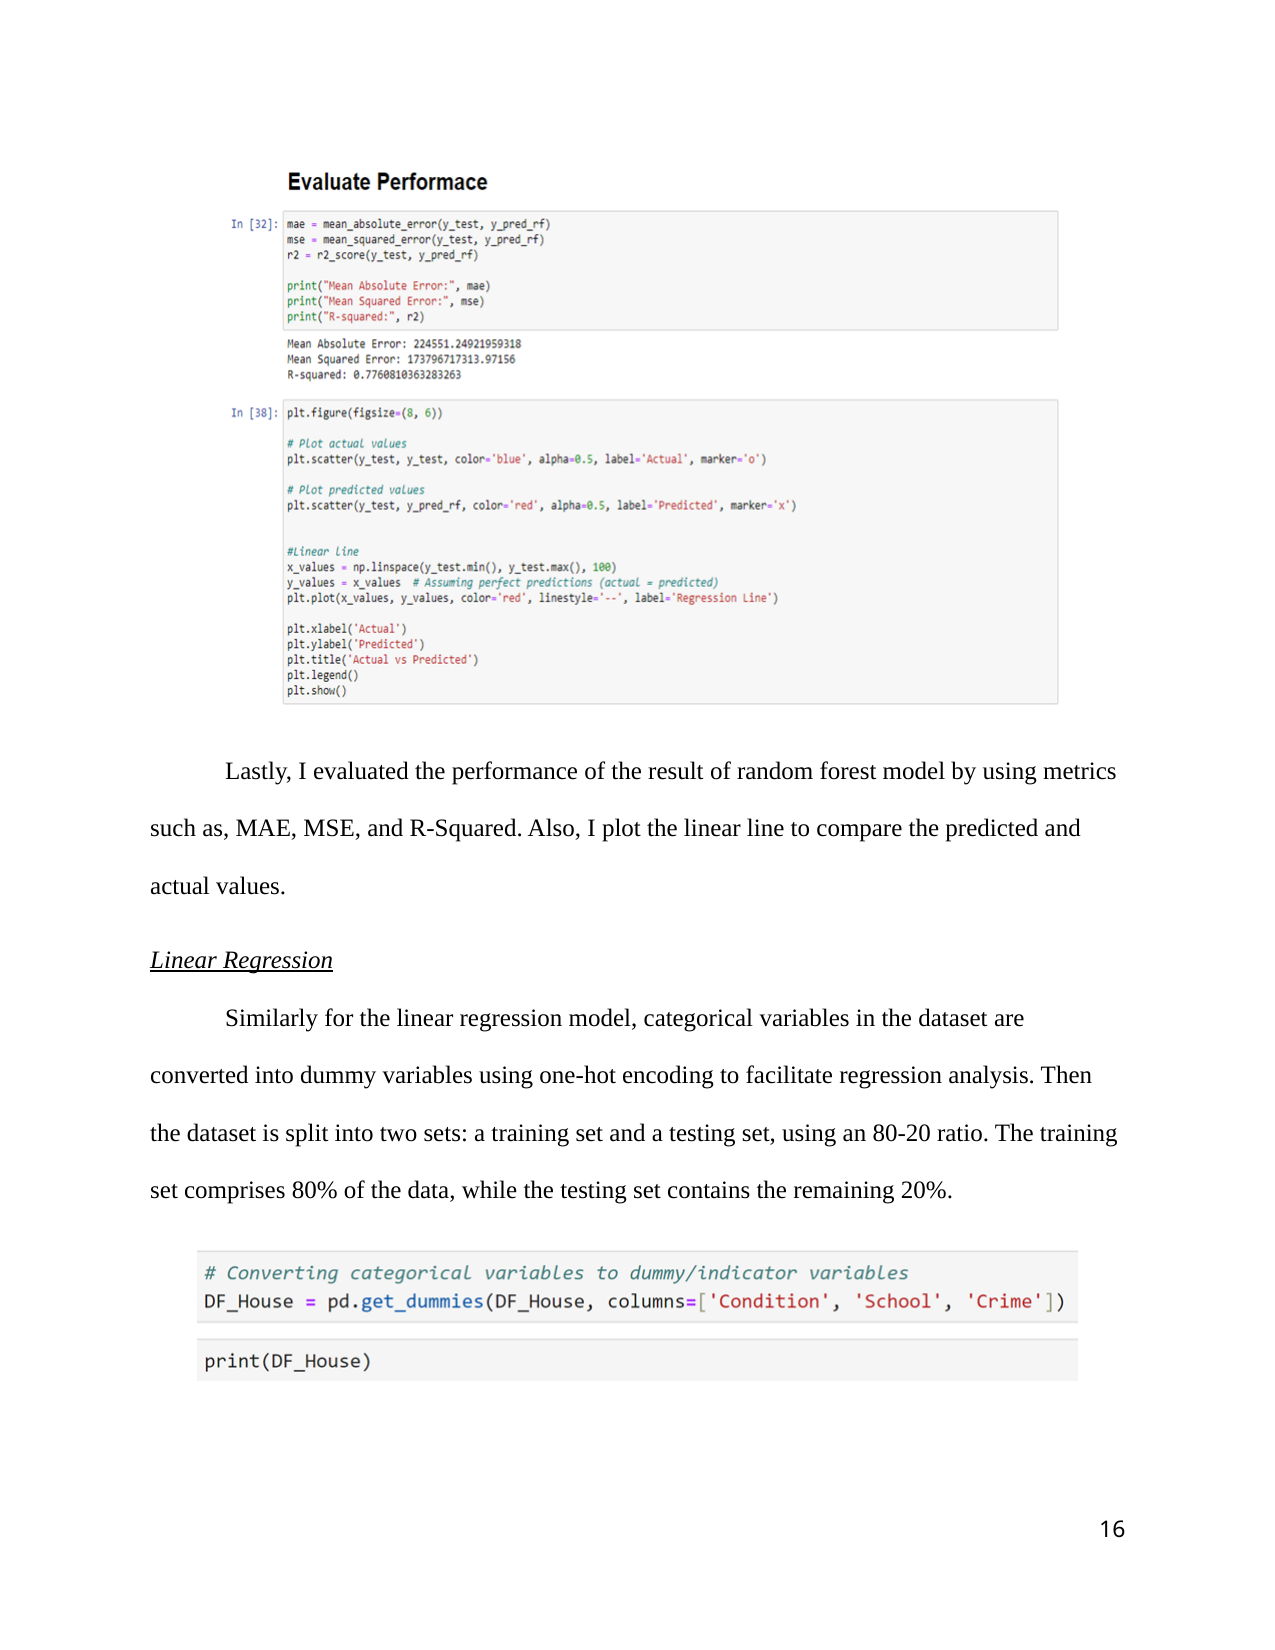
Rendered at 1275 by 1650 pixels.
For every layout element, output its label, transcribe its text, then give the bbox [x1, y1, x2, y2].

text Similarly for the linear regression model, categorical variables in the dataset are converted into dummy variables using one-hot encoding to facilitate regression analysis. Then the dataset is split into two sets: a training set and a testing set, using an 80-20 ratio. The training set comprises 80% of the data, while the testing set contains the remaining 20%. [150, 1003, 1125, 1204]
text Lastly, I evaluated the performance of the result of random forest model by using metrics such as, MAE, MSE, and R-Squared. Also, I plot the linear line to compare the predicted and actual values. [150, 756, 1125, 900]
picture [212, 150, 1063, 708]
picture [197, 1249, 1079, 1381]
text Linear Regression [150, 945, 1125, 974]
